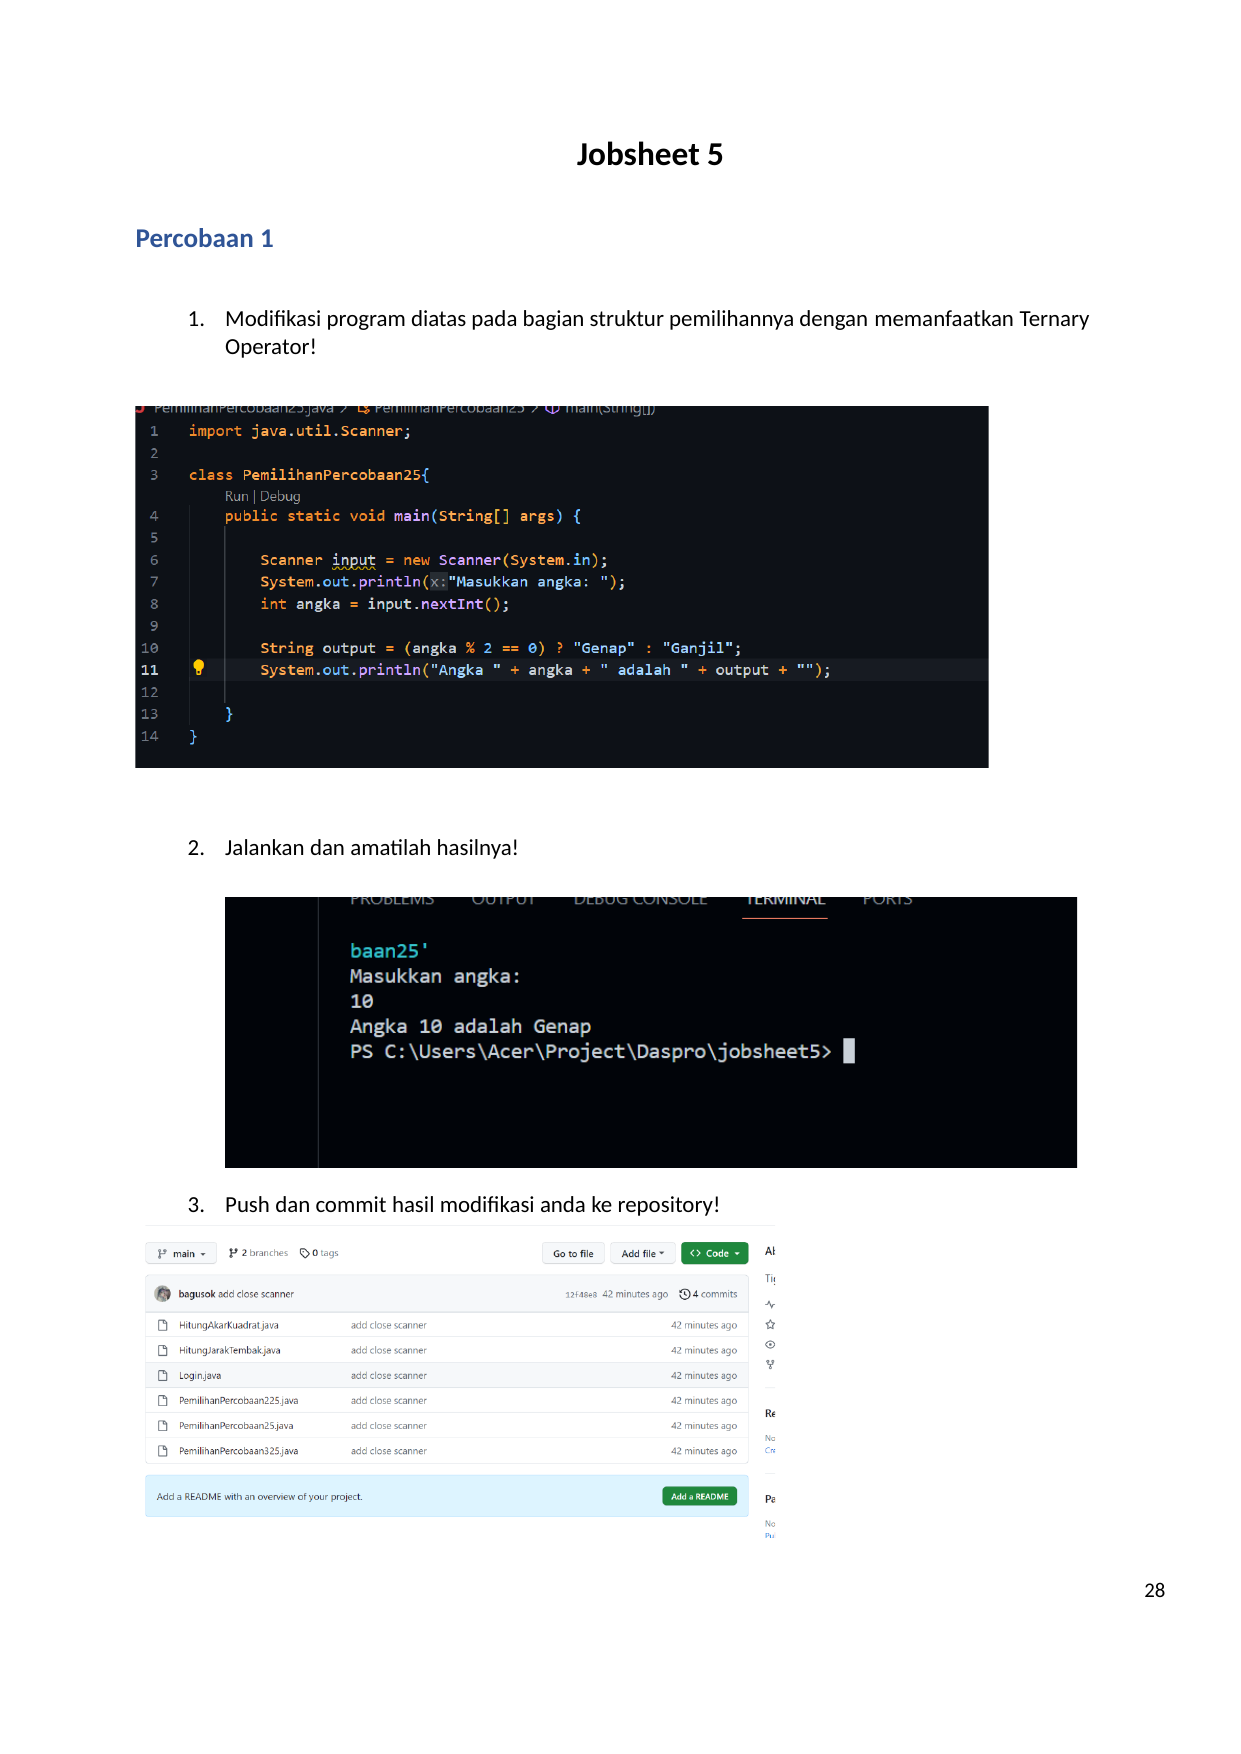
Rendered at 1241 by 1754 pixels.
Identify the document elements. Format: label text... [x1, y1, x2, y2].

list Modifikasi program diatas pada bagian struktur pemilihannya dengan memanfaatkan Ternary Operator! [187, 304, 1165, 360]
list Jalankan dan amatilah hasilnya! [187, 833, 1165, 862]
picture [135, 406, 989, 768]
list Push dan commit hasil modifikasi anda ke repository! [187, 1190, 1165, 1218]
picture [135, 1217, 775, 1538]
subtitle Percobaan 1 [135, 221, 1165, 254]
picture [225, 897, 1078, 1168]
subtitle Jobsheet 5 [135, 133, 1165, 174]
